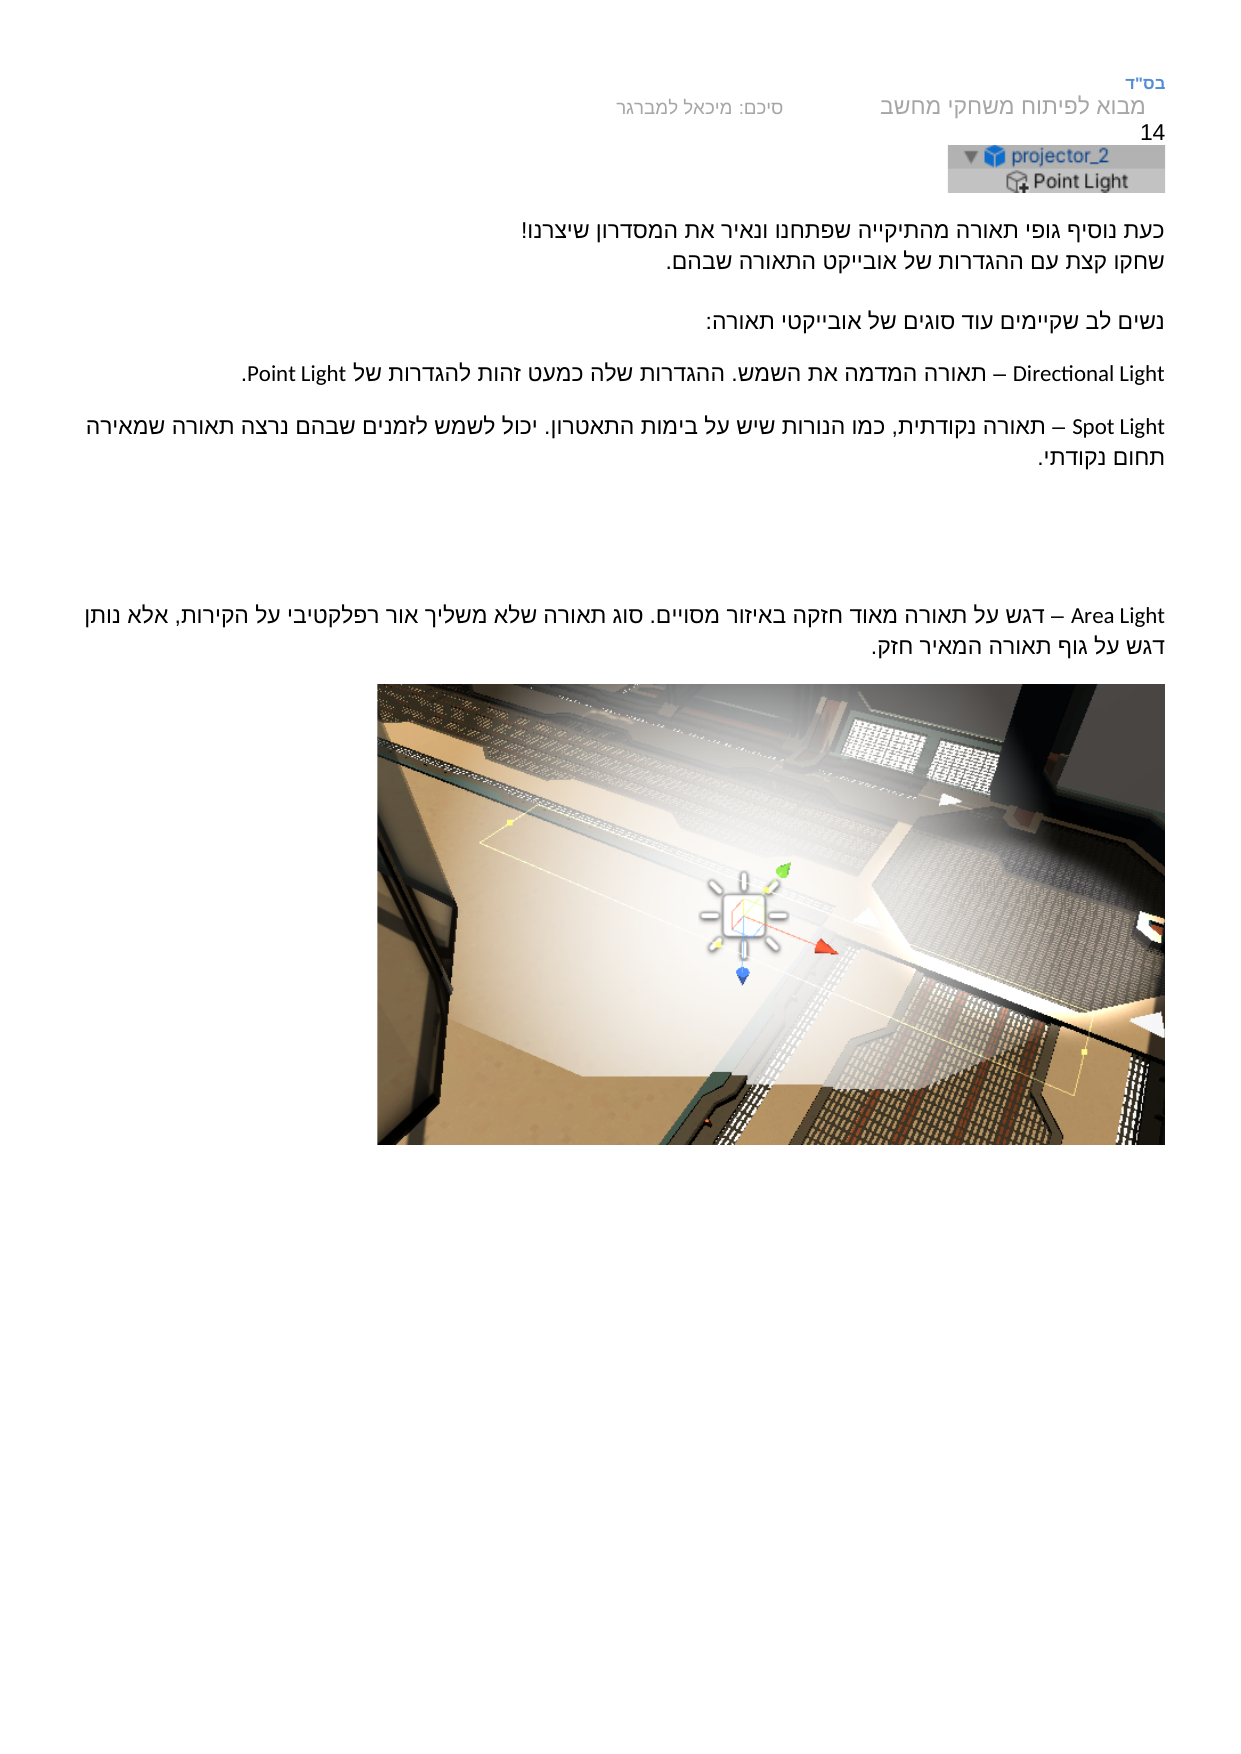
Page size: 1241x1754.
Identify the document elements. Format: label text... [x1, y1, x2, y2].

text Directional Light – תאורה המדמה את השמש. ההגדרות שלה כמעט זהות להגדרות של Point Light. [75, 359, 1165, 387]
picture [947, 145, 1166, 193]
text Spot Light – תאורה נקודתית, כמו הנורות שיש על בימות התאטרון. יכול לשמש לזמנים שבהם נרצה תאורה שמאירה תחום נקודתי. [75, 412, 1165, 470]
text כעת נוסיף גופי תאורה מהתיקייה שפתחנו ונאיר את המסדרון שיצרנו! שחקו קצת עם ההגדרות של אובייקט התאורה שבהם. נשים לב שקיימים עוד סוגים של אובייקטי תאורה: [75, 217, 1165, 334]
text Area Light – דגש על תאורה מאוד חזקה באיזור מסויים. סוג תאורה שלא משליך אור רפלקטיבי על הקירות, אלא נותן דגש על גוף תאורה המאיר חזק. [75, 601, 1165, 659]
picture [377, 684, 1165, 1145]
